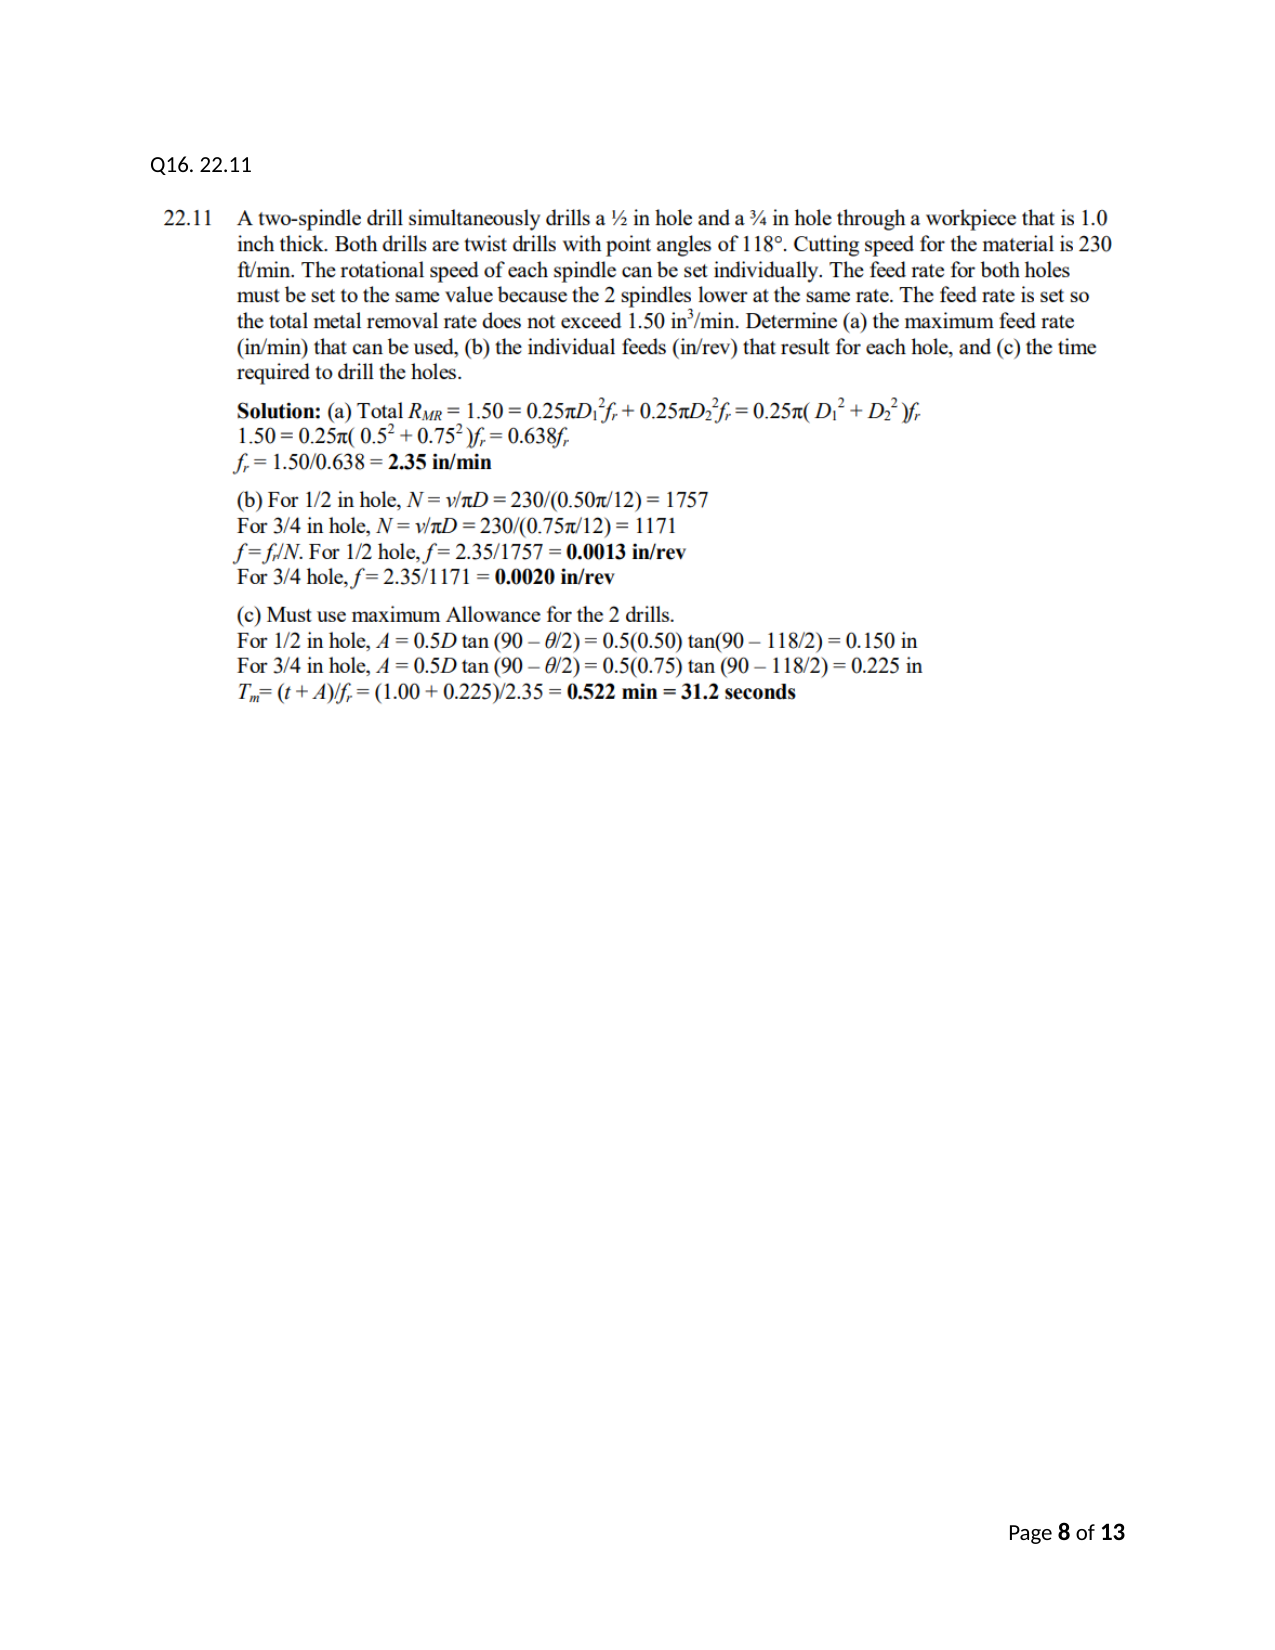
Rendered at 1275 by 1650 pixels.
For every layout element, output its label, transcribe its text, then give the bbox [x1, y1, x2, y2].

text Q16. 22.11 [150, 150, 1125, 178]
